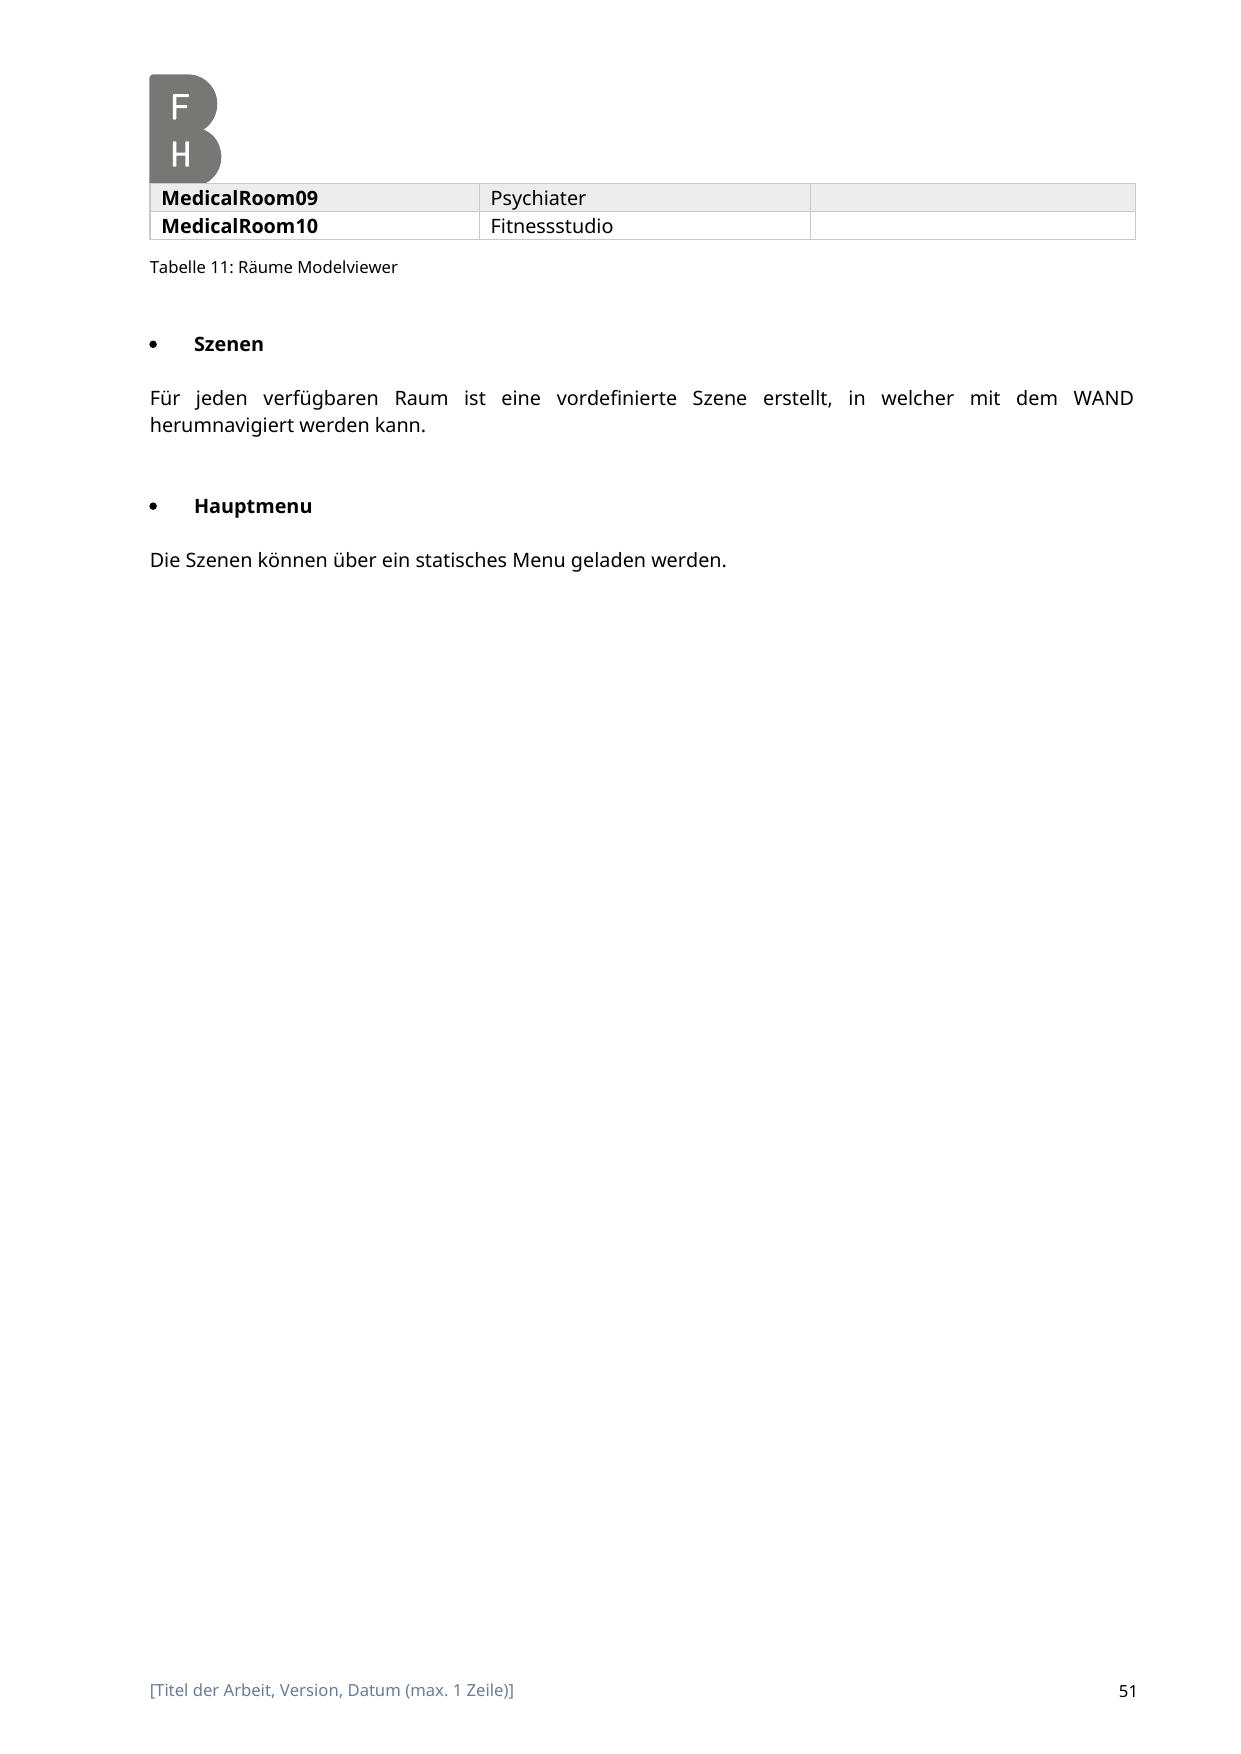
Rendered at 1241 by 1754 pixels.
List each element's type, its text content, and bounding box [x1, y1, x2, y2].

table_cell MedicalRoom09 [151, 184, 479, 211]
text Tabelle 11: Räume Modelviewer [149, 253, 1136, 278]
table_cell [811, 212, 1135, 239]
table_cell [811, 184, 1135, 211]
list Hauptmenu [149, 492, 1136, 519]
text Die Szenen können über ein statisches Menu geladen werden. [149, 546, 1136, 573]
table_cell Psychiater [480, 184, 810, 211]
list Szenen [149, 330, 1136, 357]
table_cell Fitnessstudio [480, 212, 810, 239]
table_cell MedicalRoom10 [151, 212, 479, 239]
text Für jeden verfügbaren Raum ist eine vordefinierte Szene erstellt, in welcher mit dem WAND herumnavigiert werden kann. [149, 384, 1136, 438]
